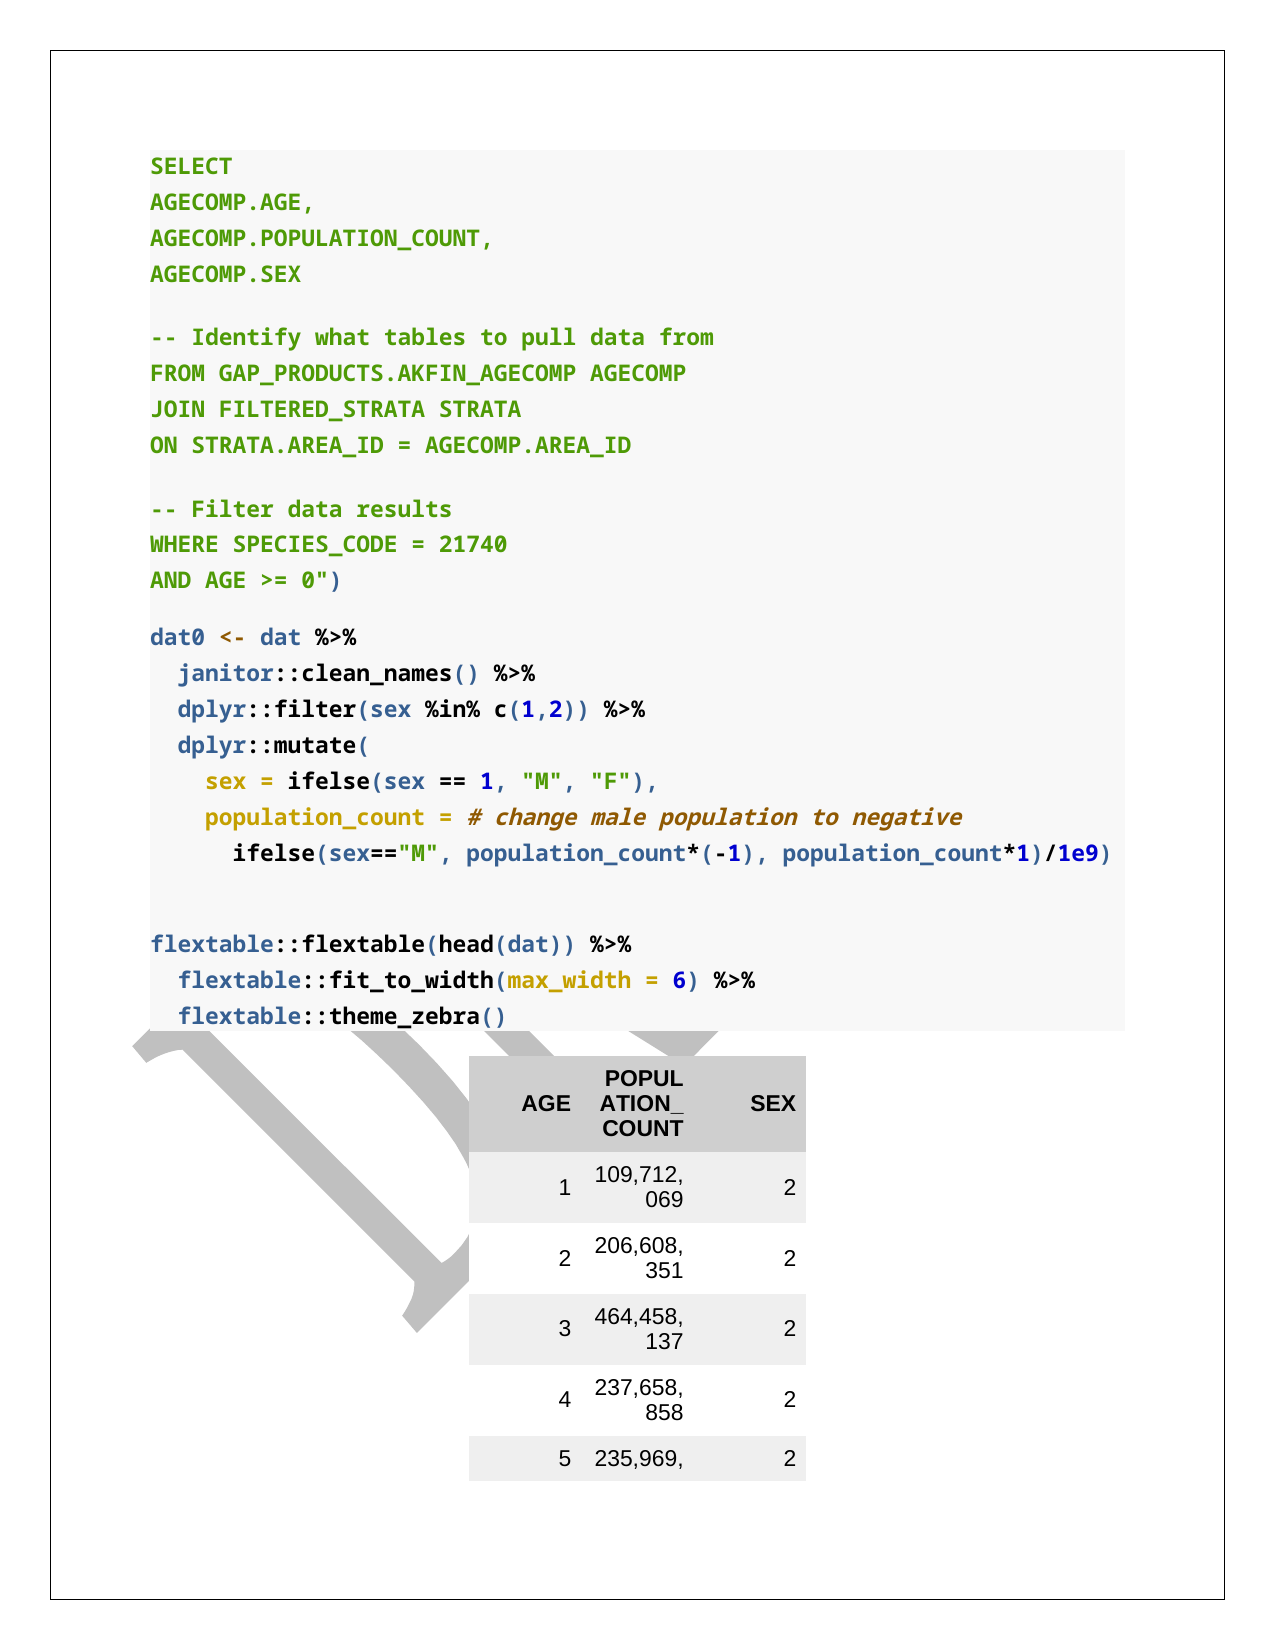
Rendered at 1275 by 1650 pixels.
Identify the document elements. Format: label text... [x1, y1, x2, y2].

table_cell 2 [694, 1436, 806, 1481]
table_cell 2 [469, 1223, 581, 1294]
table_cell 2 [694, 1365, 806, 1436]
table_cell 5 [469, 1436, 581, 1481]
table_cell 109,712,069 [581, 1152, 694, 1223]
table_cell 2 [694, 1223, 806, 1294]
table_cell 464,458,137 [581, 1294, 694, 1365]
table_header SEX [694, 1056, 806, 1152]
table_cell 237,658,858 [581, 1365, 694, 1436]
table_cell 4 [469, 1365, 581, 1436]
table_cell 2 [694, 1152, 806, 1223]
table_cell 2 [694, 1294, 806, 1365]
table_cell 235,969,541 [581, 1436, 694, 1481]
table_header AGE [469, 1056, 581, 1152]
table_cell 3 [469, 1294, 581, 1365]
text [150, 150, 1125, 596]
table_header POPULATION_COUNT [581, 1056, 694, 1152]
table_cell 206,608,351 [581, 1223, 694, 1294]
table_cell 1 [469, 1152, 581, 1223]
text dat0 <- dat %>% janitor::clean_names() %>% dplyr::filter(sex %in% c(1,2)) %>% dplyr::mutate( sex = ifelse(sex == 1, "M", "F"), population_count = # change male population to negative ifelse(sex=="M", population_count*(-1), population_count*1)/1e9) flextable::flextable(head(dat)) %>% flextable::fit_to_width(max_width = 6) %>% flextable::theme_zebra() [150, 621, 1125, 1031]
